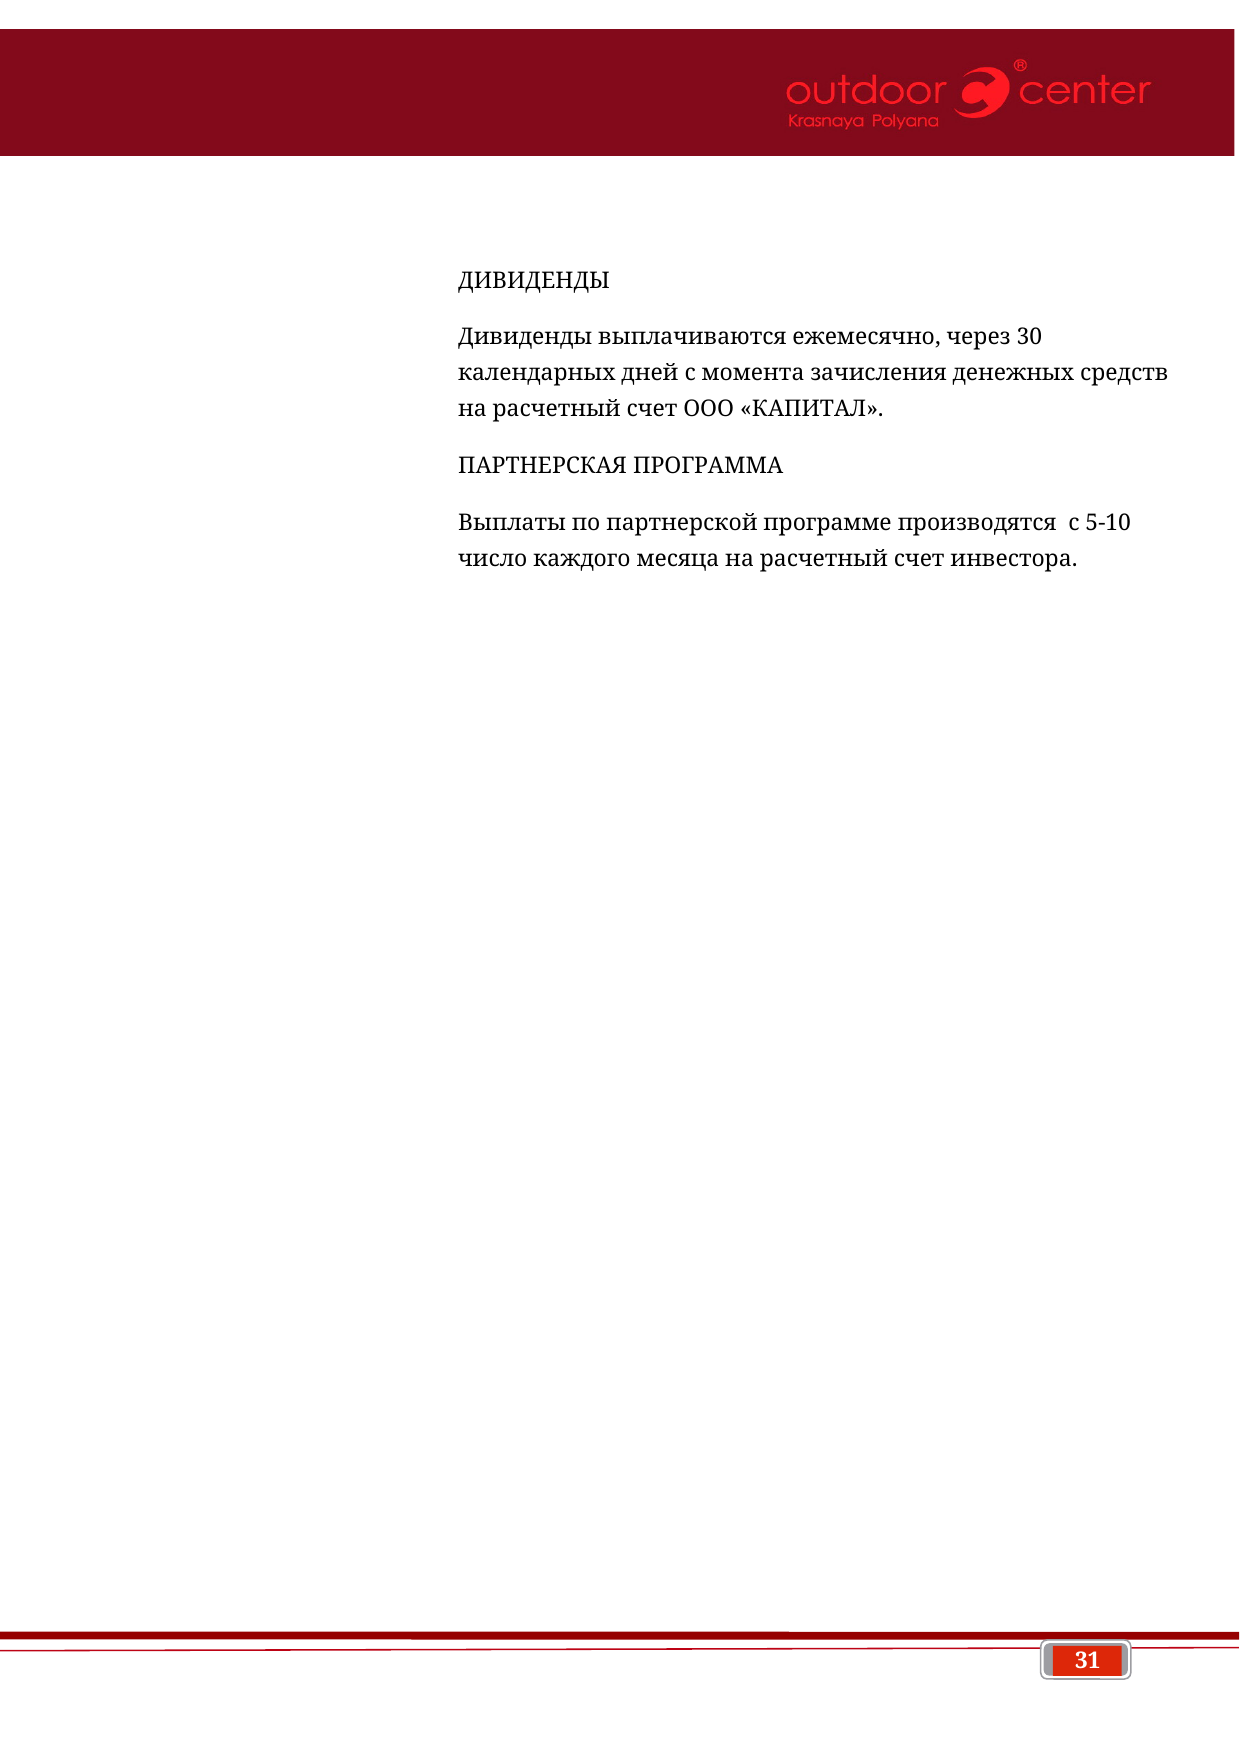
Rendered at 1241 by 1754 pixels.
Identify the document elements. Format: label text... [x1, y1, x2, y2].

text Дивиденды выплачиваются ежемесячно, через 30 календарных дней с момента зачисления денежных средств на расчетный счет ООО «КАПИТАЛ». [458, 320, 1196, 423]
text ДИВИДЕНДЫ [458, 263, 1196, 295]
text Выплаты по партнерской программе производятся с 5-10 число каждого месяца на расчетный счет инвестора. [458, 506, 1196, 573]
text ПАРТНЕРСКАЯ ПРОГРАММА [458, 449, 1196, 480]
picture [0, 29, 1235, 156]
